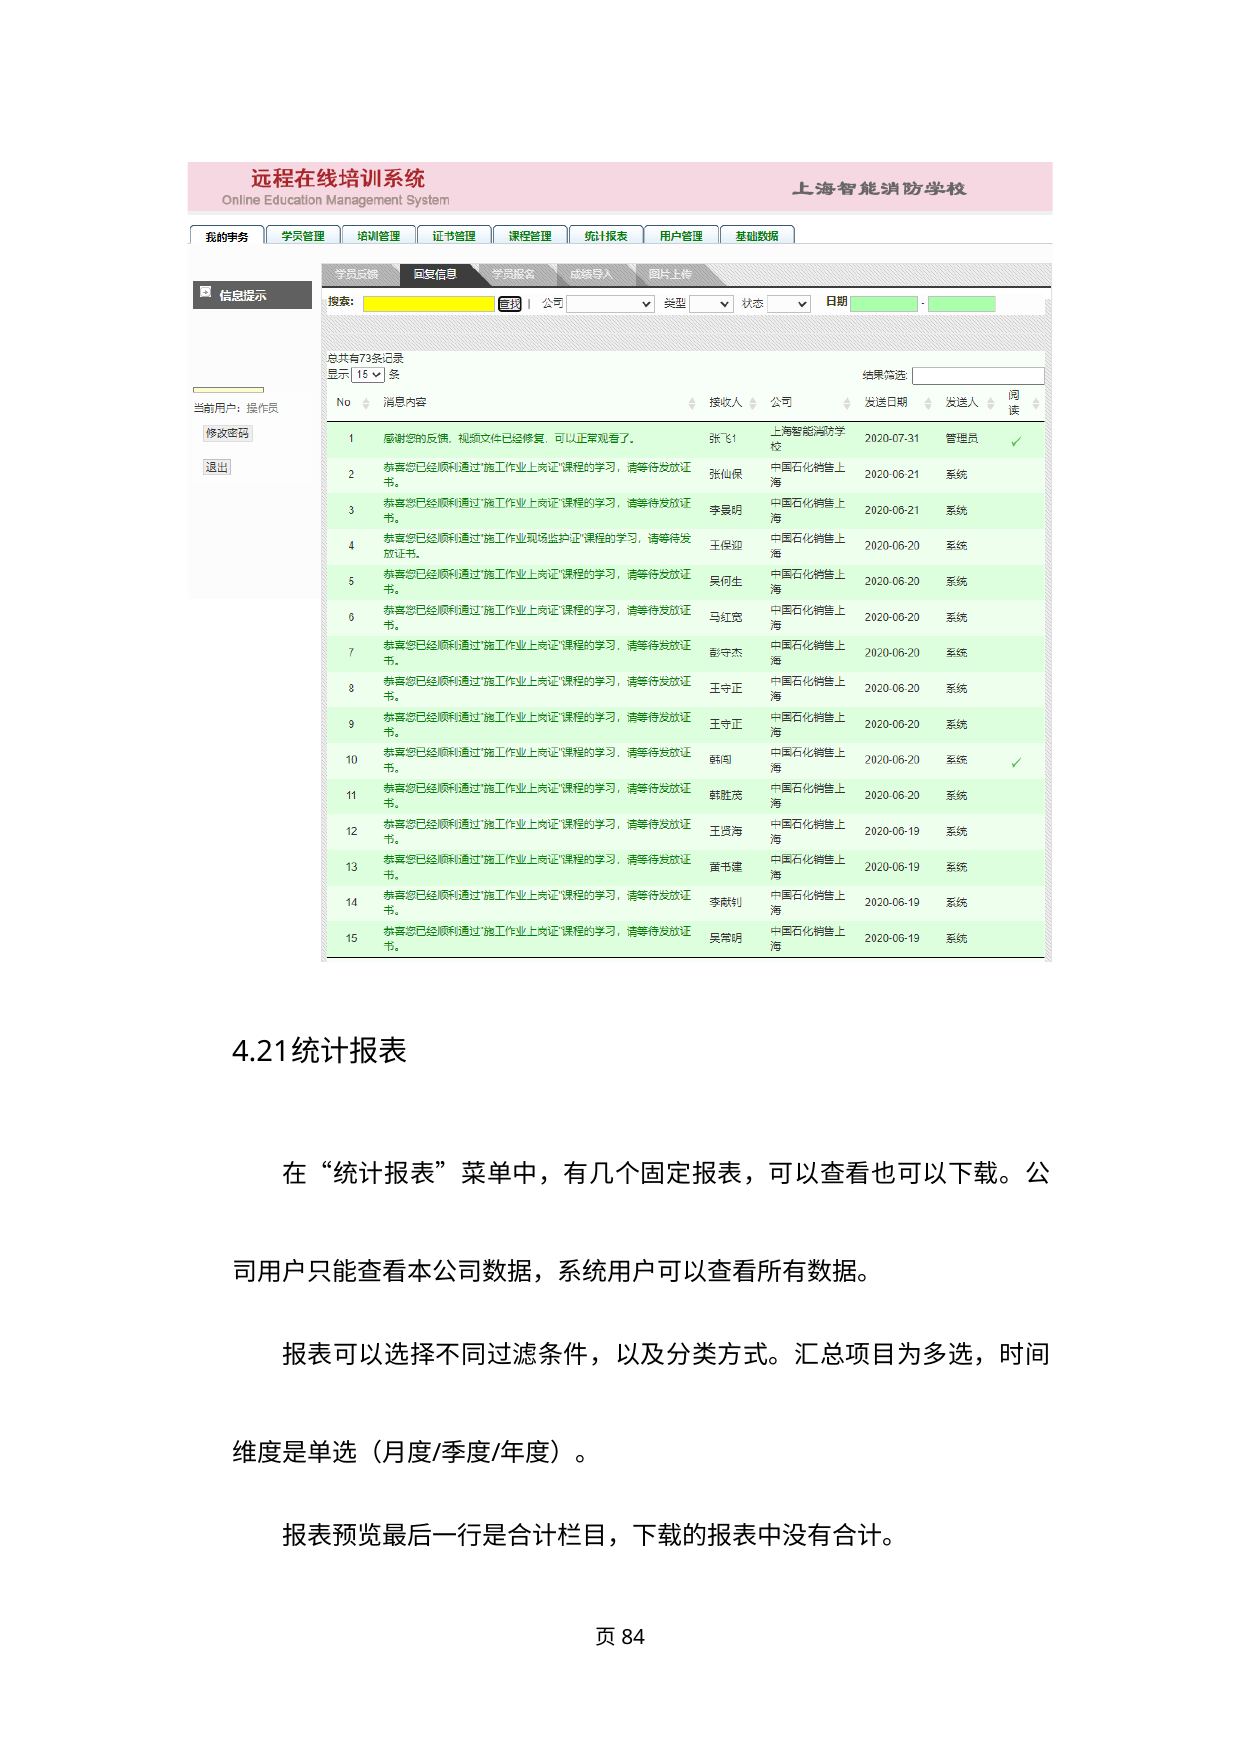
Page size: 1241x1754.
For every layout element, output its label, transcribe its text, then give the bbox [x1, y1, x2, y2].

list 报表可以选择不同过滤条件，以及分类方式。汇总项目为多选，时间维度是单选（月度/季度/年度）。 [232, 1320, 1053, 1483]
list 在“统计报表”菜单中，有几个固定报表，可以查看也可以下载。公司用户只能查看本公司数据，系统用户可以查看所有数据。 [232, 1139, 1053, 1302]
subtitle 统计报表 [232, 1016, 1053, 1081]
list 报表预览最后一行是合计栏目，下载的报表中没有合计。 [232, 1501, 1053, 1566]
picture [187, 162, 1053, 962]
